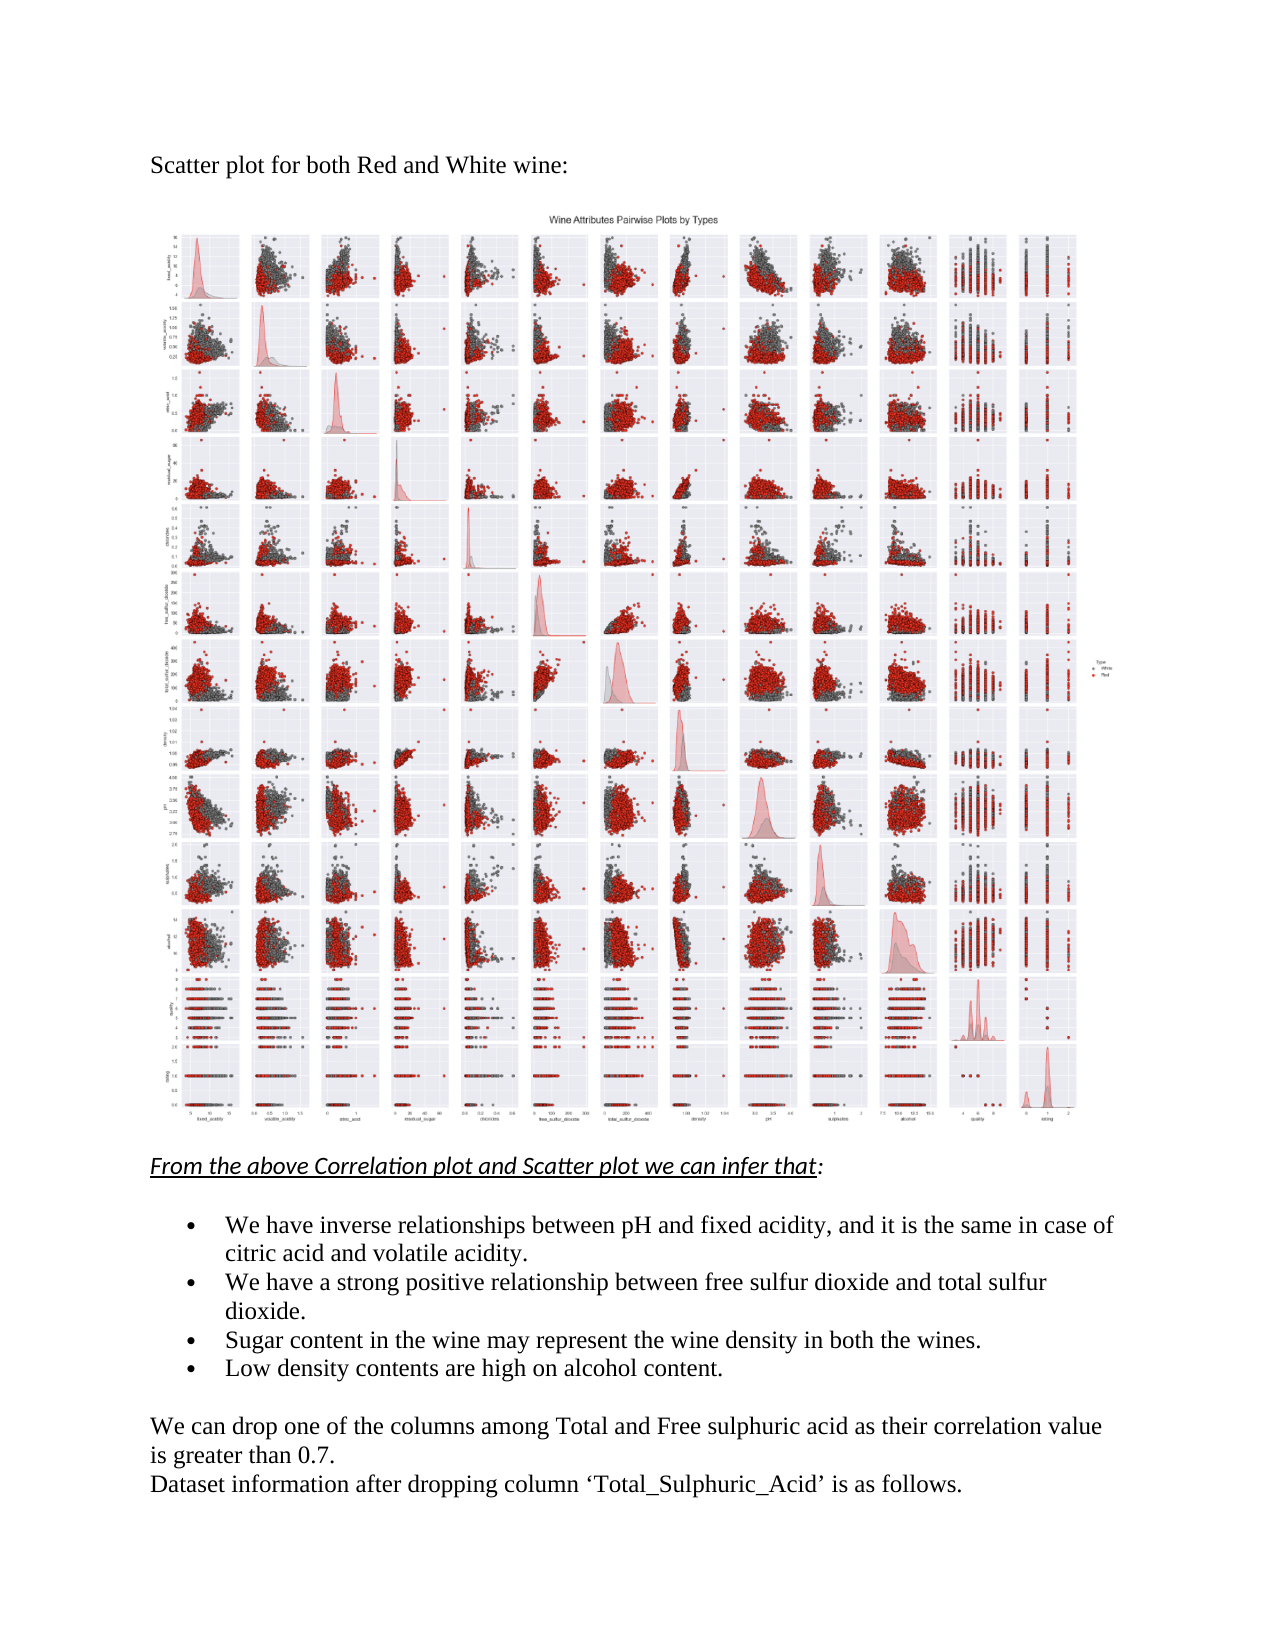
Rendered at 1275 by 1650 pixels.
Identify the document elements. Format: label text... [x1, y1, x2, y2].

list We have inverse relationships between pH and fixed acidity, and it is the same in case of citric acid and volatile acidity. [187, 1210, 1125, 1267]
list We have a strong positive relationship between free sulfur dioxide and total sulfur dioxide. [187, 1267, 1125, 1325]
subtitle From the above Correlation plot and Scatter plot we can infer that: [150, 1150, 1125, 1181]
text Scatter plot for both Red and White wine: [150, 150, 1125, 179]
text Dataset information after dropping column ‘Total_Sulphuric_Acid’ is as follows. [150, 1469, 1125, 1498]
list Sugar content in the wine may represent the wine density in both the wines. [187, 1325, 1125, 1353]
text We can drop one of the columns among Total and Free sulphuric acid as their correlation value is greater than 0.7. [150, 1411, 1125, 1469]
list Low density contents are high on alcohol content. [187, 1353, 1125, 1382]
picture [150, 207, 1125, 1131]
